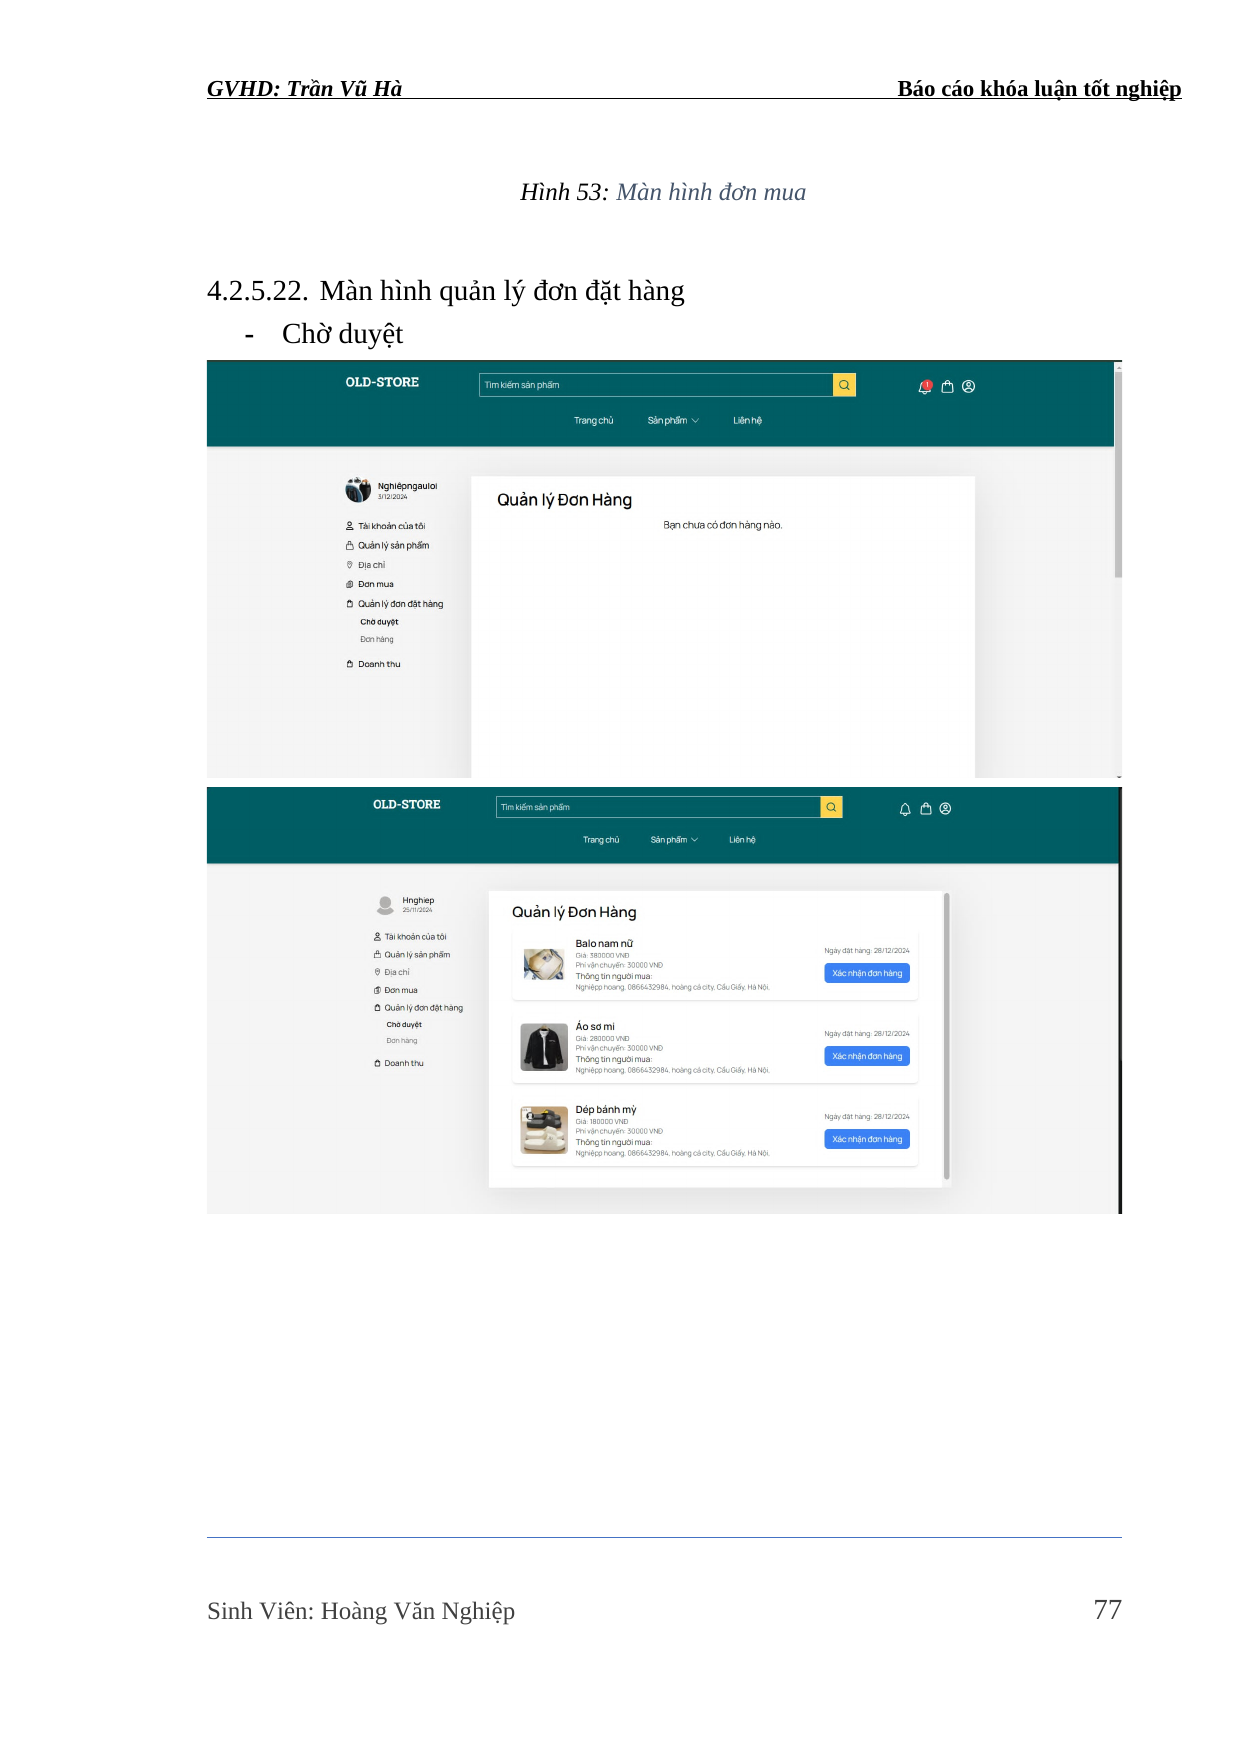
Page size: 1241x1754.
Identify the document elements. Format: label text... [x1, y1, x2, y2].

text Hình 53: Màn hình đơn mua [207, 177, 1122, 206]
list Chờ duyệt [244, 316, 1122, 350]
picture [206, 787, 1123, 1214]
picture [206, 360, 1123, 778]
text Màn hình quản lý đơn đặt hàng [207, 273, 1122, 306]
